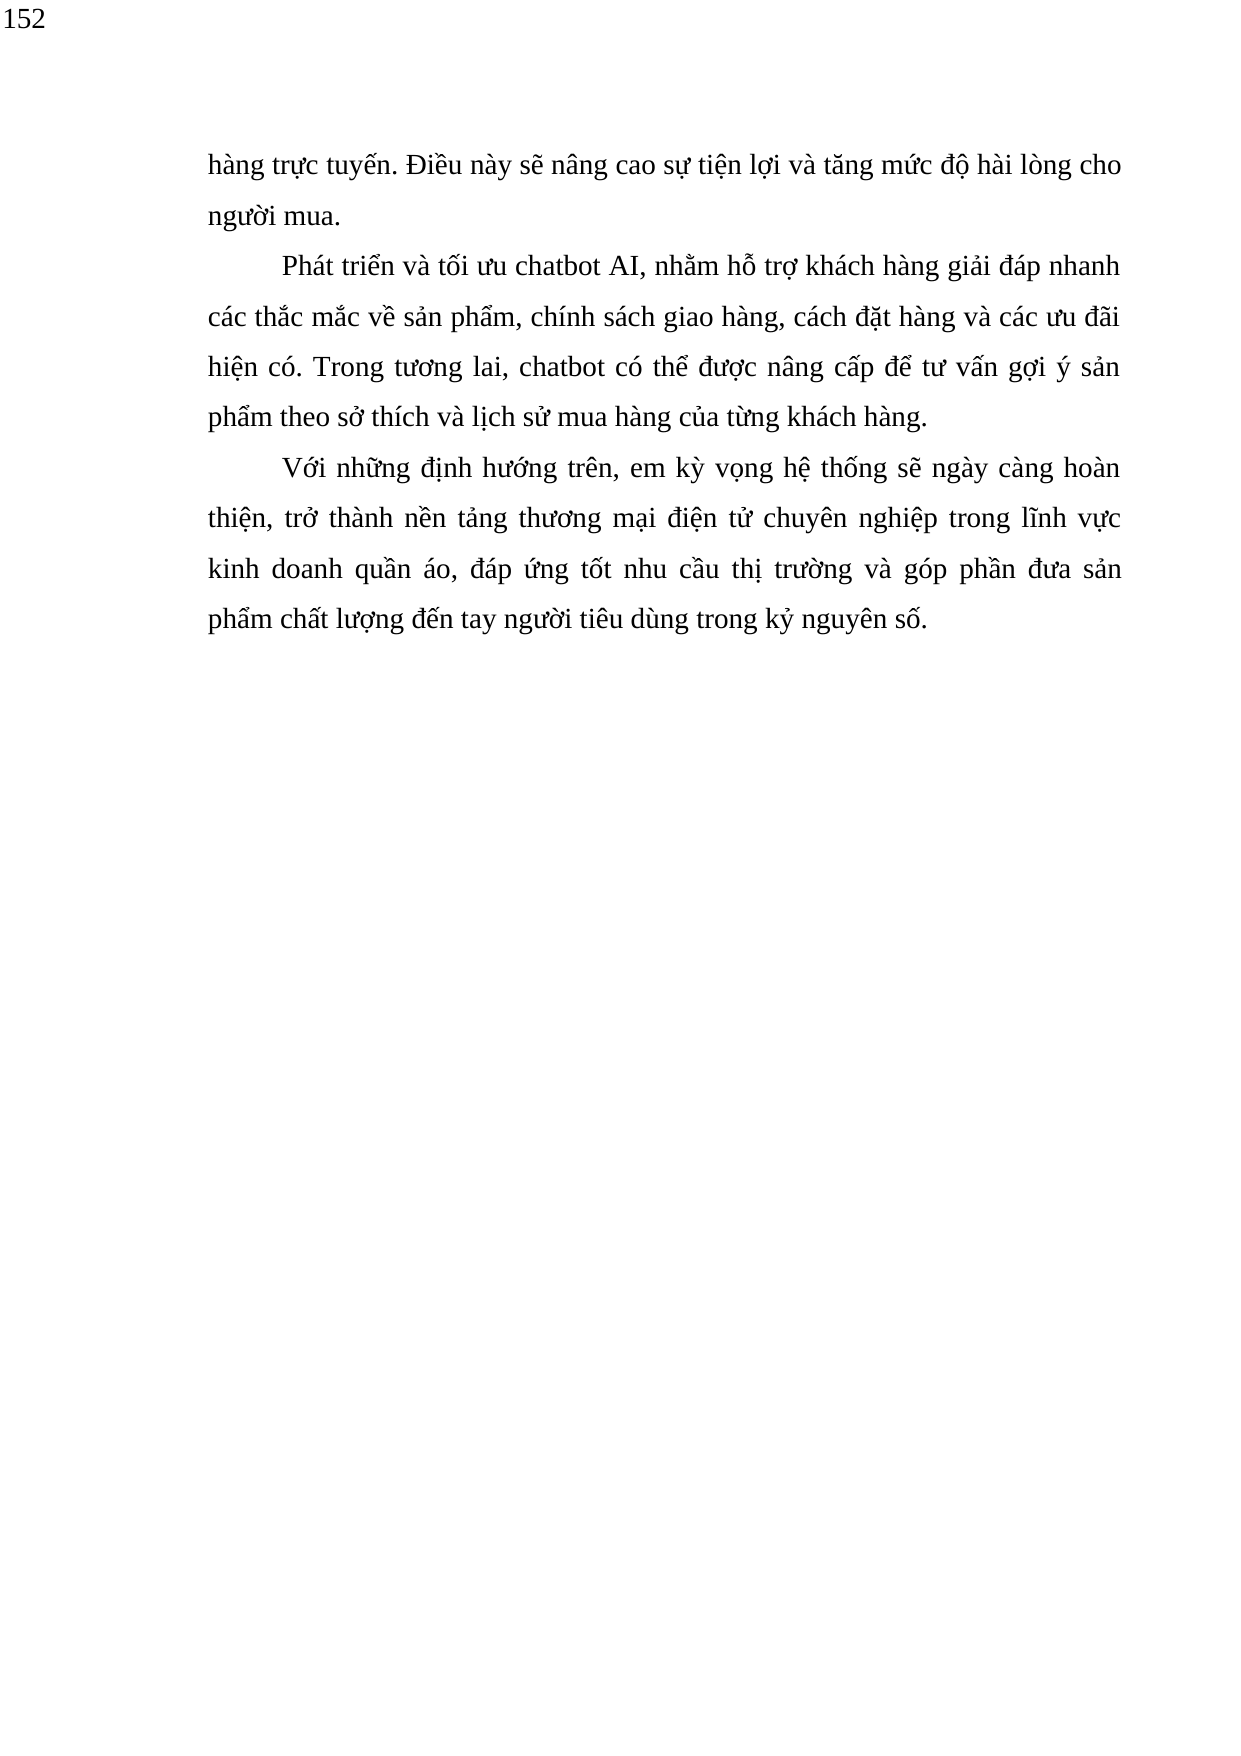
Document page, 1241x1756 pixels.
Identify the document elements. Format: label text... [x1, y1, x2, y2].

text Với những định hướng trên, em kỳ vọng hệ thống sẽ ngày càng hoàn thiện, trở thành nền tảng thương mại điện tử chuyên nghiệp trong lĩnh vực kinh doanh quần áo, đáp ứng tốt nhu cầu thị trường và góp phần đưa sản phẩm chất lượng đến tay người tiêu dùng trong kỷ nguyên số. [208, 450, 1122, 635]
text Phát triển và tối ưu chatbot AI, nhằm hỗ trợ khách hàng giải đáp nhanh các thắc mắc về sản phẩm, chính sách giao hàng, cách đặt hàng và các ưu đãi hiện có. Trong tương lai, chatbot có thể được nâng cấp để tư vấn gợi ý sản phẩm theo sở thích và lịch sử mua hàng của từng khách hàng. [208, 248, 1122, 433]
text hàng trực tuyến. Điều này sẽ nâng cao sự tiện lợi và tăng mức độ hài lòng cho người mua. [208, 147, 1122, 231]
